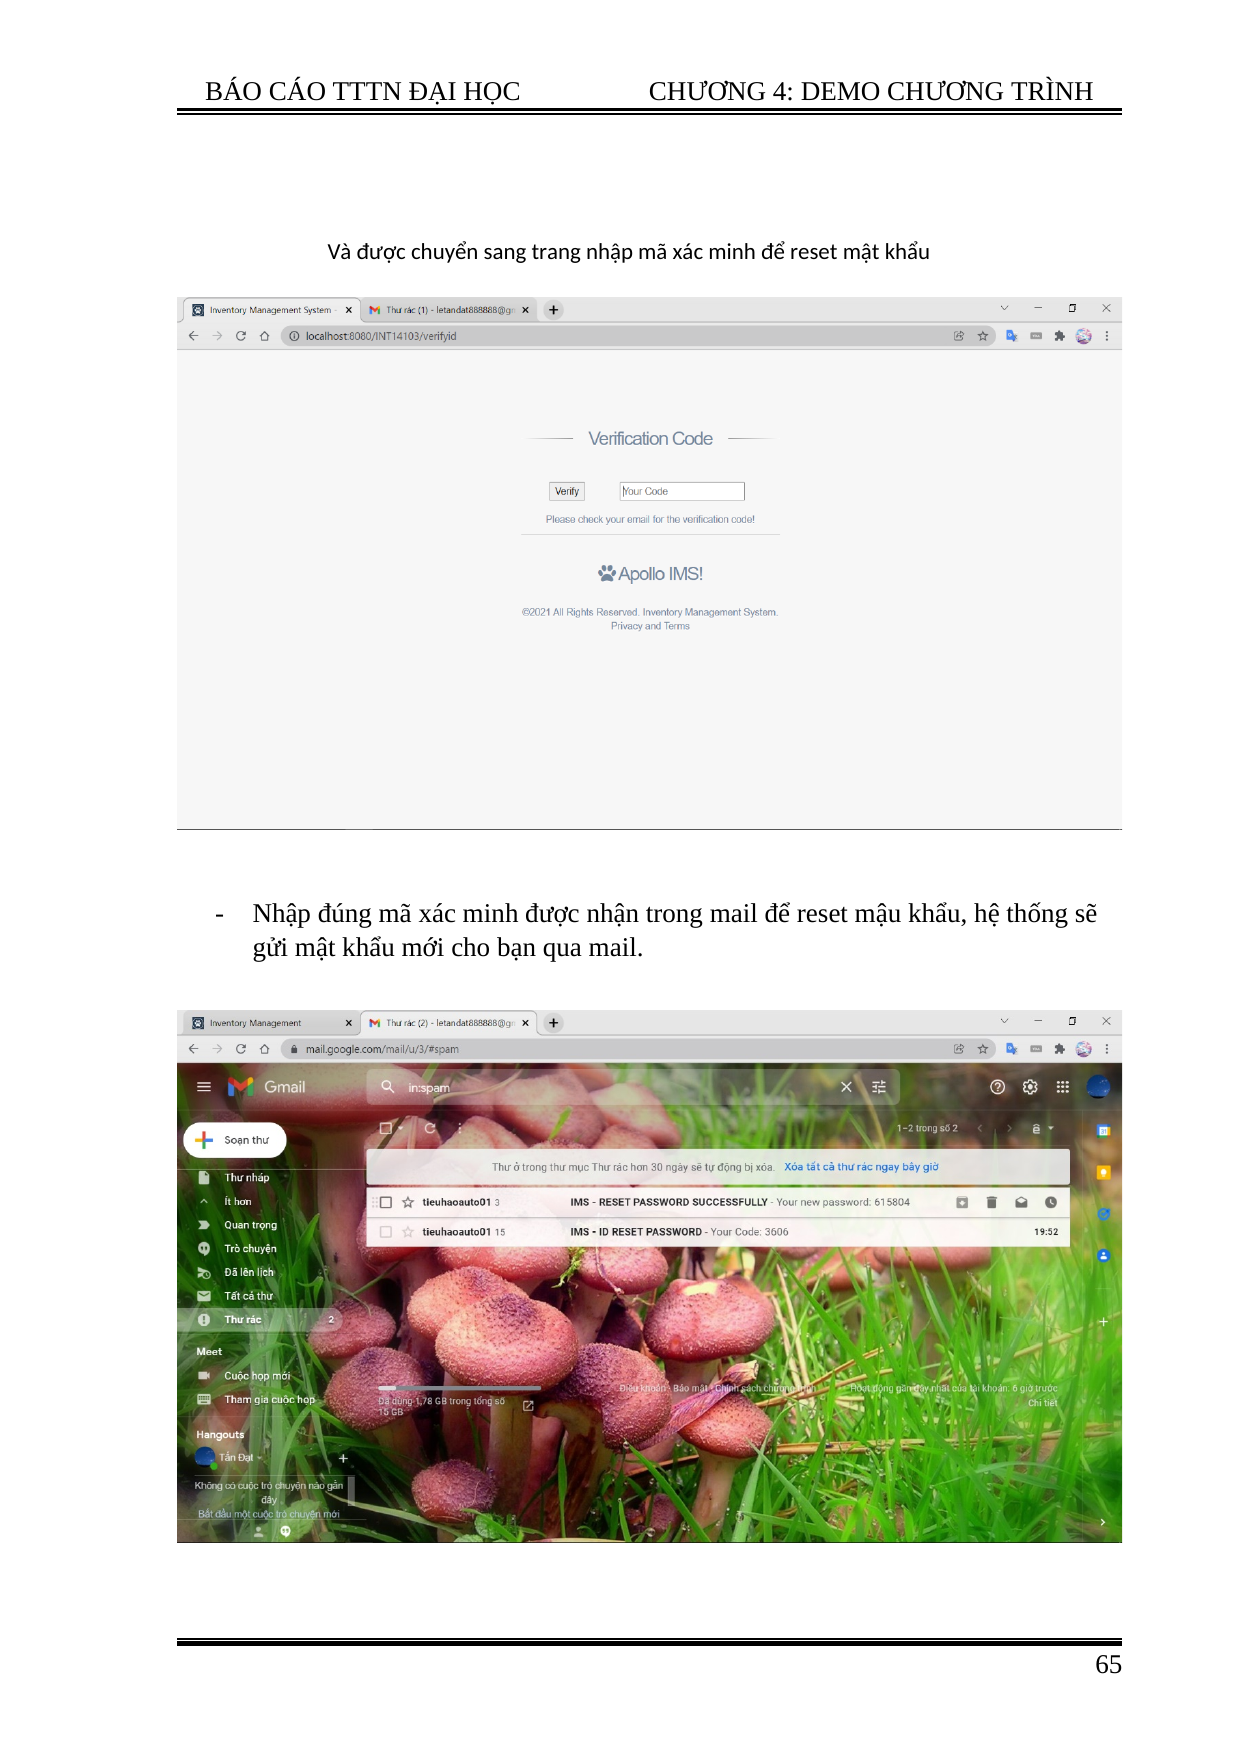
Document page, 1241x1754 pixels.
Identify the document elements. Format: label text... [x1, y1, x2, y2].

text Và được chuyển sang trang nhập mã xác minh để reset mật khẩu [177, 237, 1122, 265]
list Nhập đúng mã xác minh được nhận trong mail để reset mậu khẩu, hệ thống sẽ gửi mật khẩu mới cho bạn qua mail. [215, 897, 1122, 962]
picture [177, 1010, 1123, 1543]
picture [177, 297, 1123, 830]
